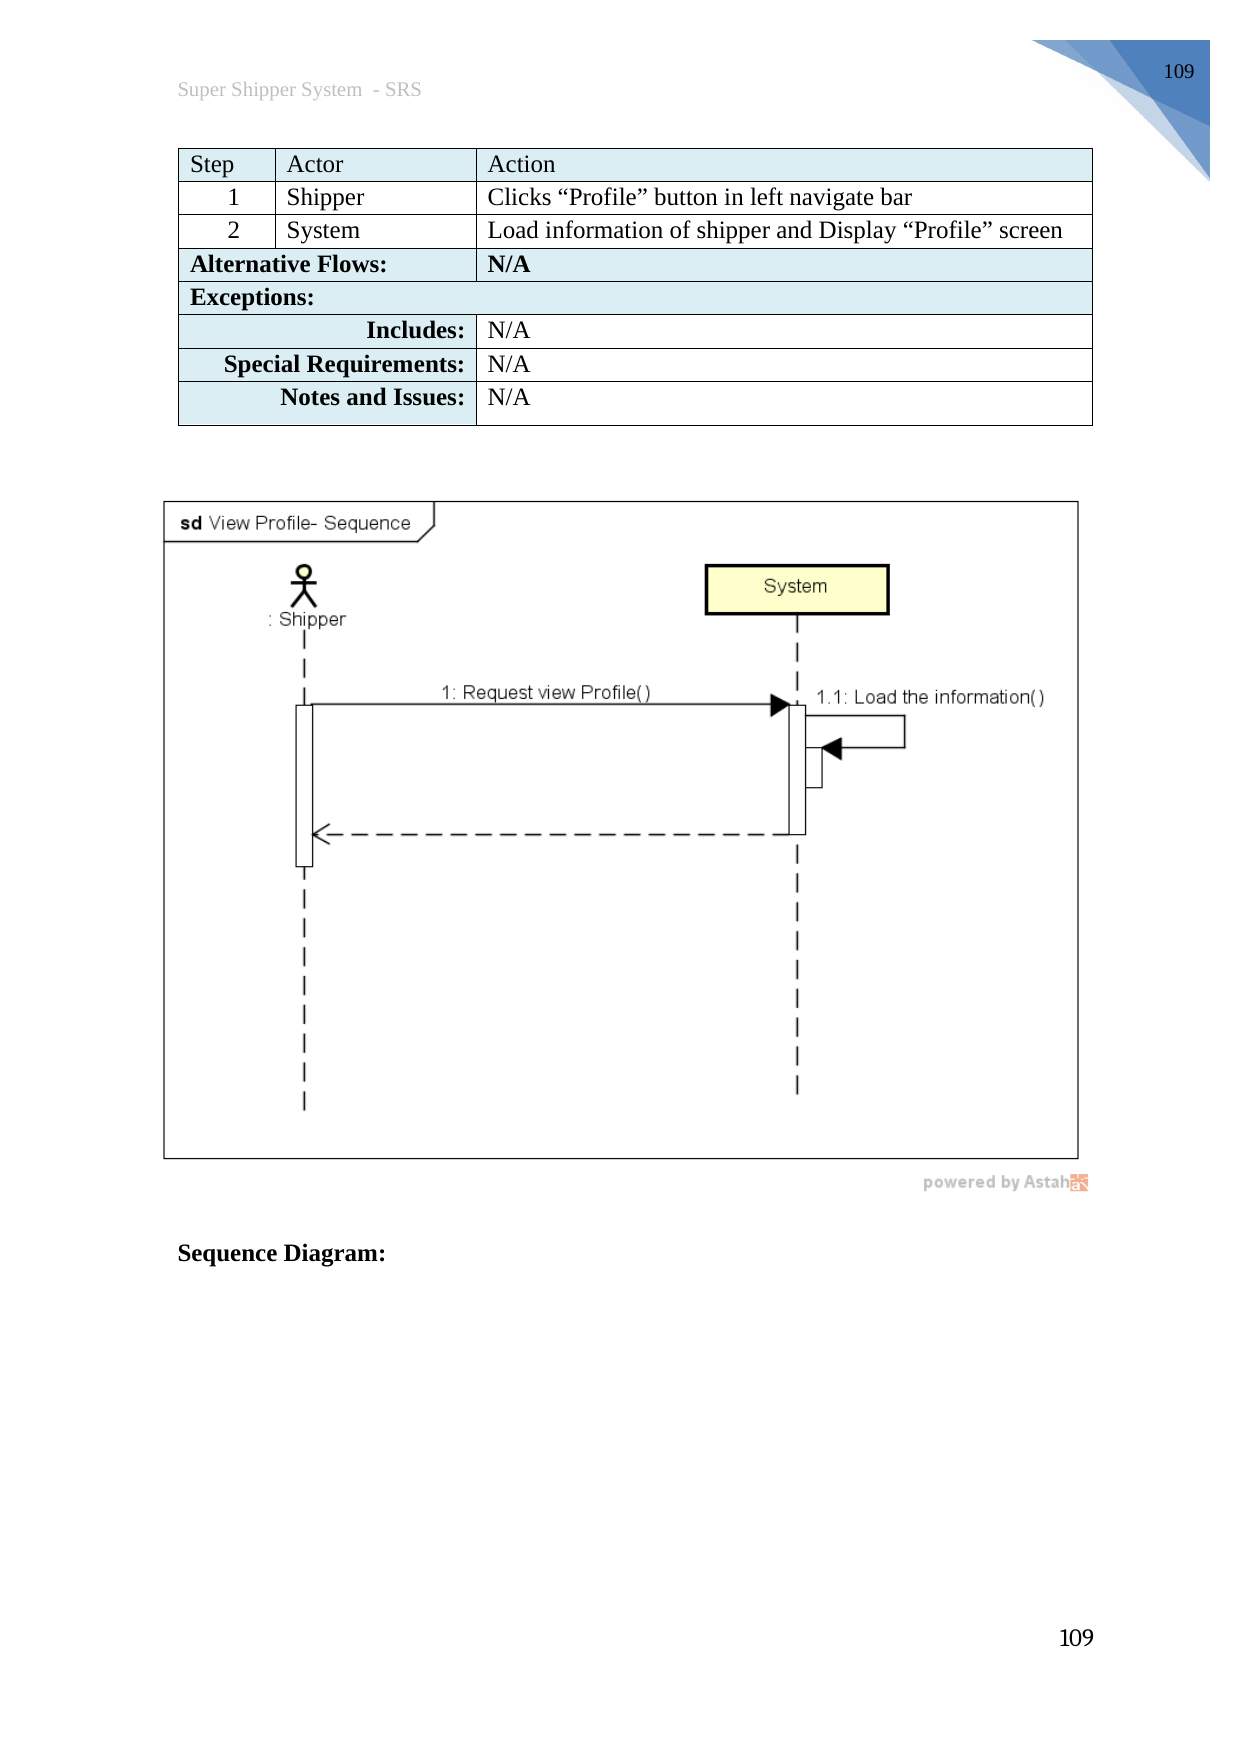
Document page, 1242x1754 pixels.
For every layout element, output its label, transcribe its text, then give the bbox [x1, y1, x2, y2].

picture [1029, 40, 1210, 182]
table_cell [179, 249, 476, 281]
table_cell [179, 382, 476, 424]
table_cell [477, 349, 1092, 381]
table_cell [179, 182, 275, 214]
text Sequence Diagram: [177, 1238, 1094, 1266]
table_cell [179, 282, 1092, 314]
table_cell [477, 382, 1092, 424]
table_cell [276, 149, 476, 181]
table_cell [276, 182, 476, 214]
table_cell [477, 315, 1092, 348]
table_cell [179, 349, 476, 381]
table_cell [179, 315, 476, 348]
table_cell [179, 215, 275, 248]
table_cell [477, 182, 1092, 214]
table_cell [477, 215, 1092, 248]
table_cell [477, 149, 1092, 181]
picture [147, 486, 1094, 1197]
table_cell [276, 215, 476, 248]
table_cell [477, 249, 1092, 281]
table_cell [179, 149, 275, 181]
